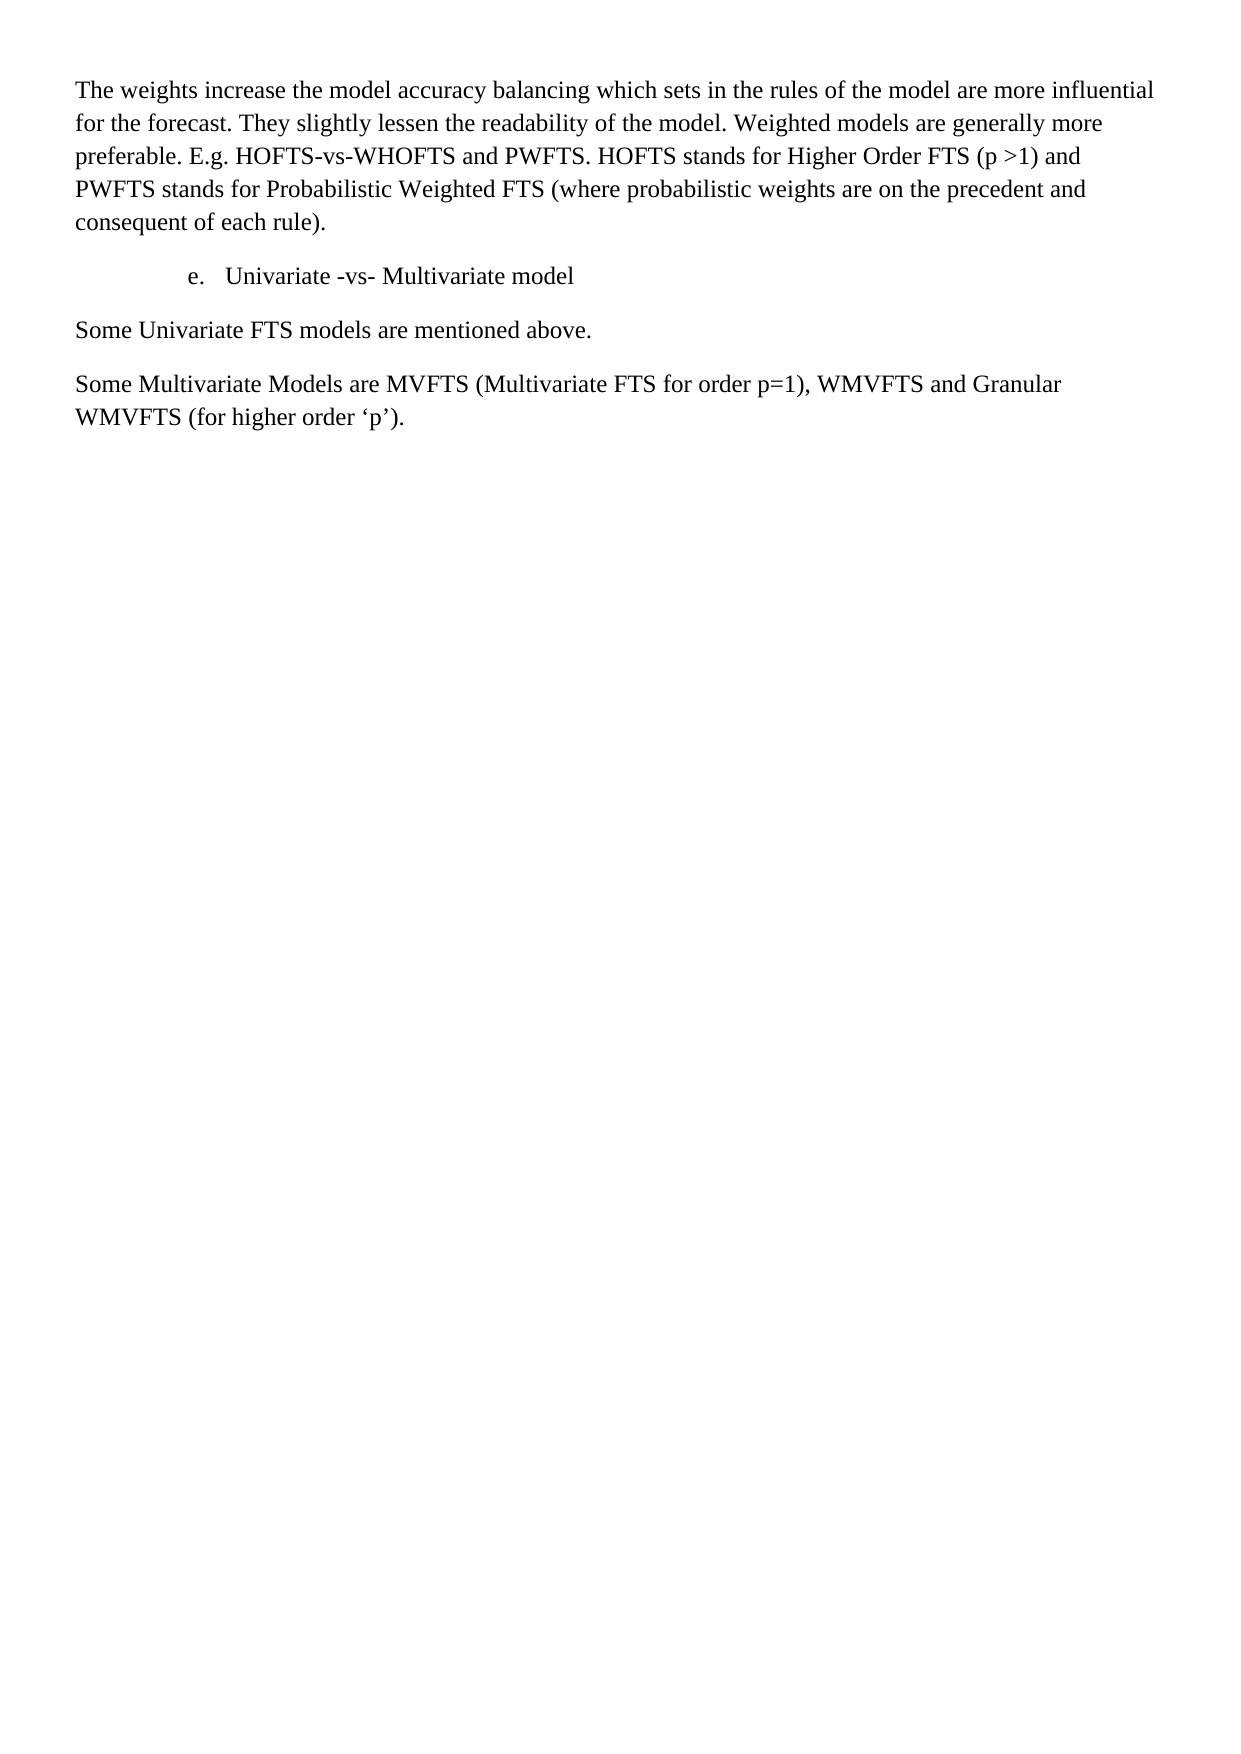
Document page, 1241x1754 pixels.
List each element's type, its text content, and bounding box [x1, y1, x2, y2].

text Some Univariate FTS models are mentioned above. [75, 315, 1165, 343]
text The weights increase the model accuracy balancing which sets in the rules of the model are more influential for the forecast. They slightly lessen the readability of the model. Weighted models are generally more preferable. E.g. HOFTS-vs-WHOFTS and PWFTS. HOFTS stands for Higher Order FTS (p >1) and PWFTS stands for Probabilistic Weighted FTS (where probabilistic weights are on the precedent and consequent of each rule). [75, 75, 1165, 236]
list Univariate -vs- Multivariate model [187, 261, 1165, 290]
text Some Multivariate Models are MVFTS (Multivariate FTS for order p=1), WMVFTS and Granular WMVFTS (for higher order ‘p’). [75, 369, 1165, 430]
